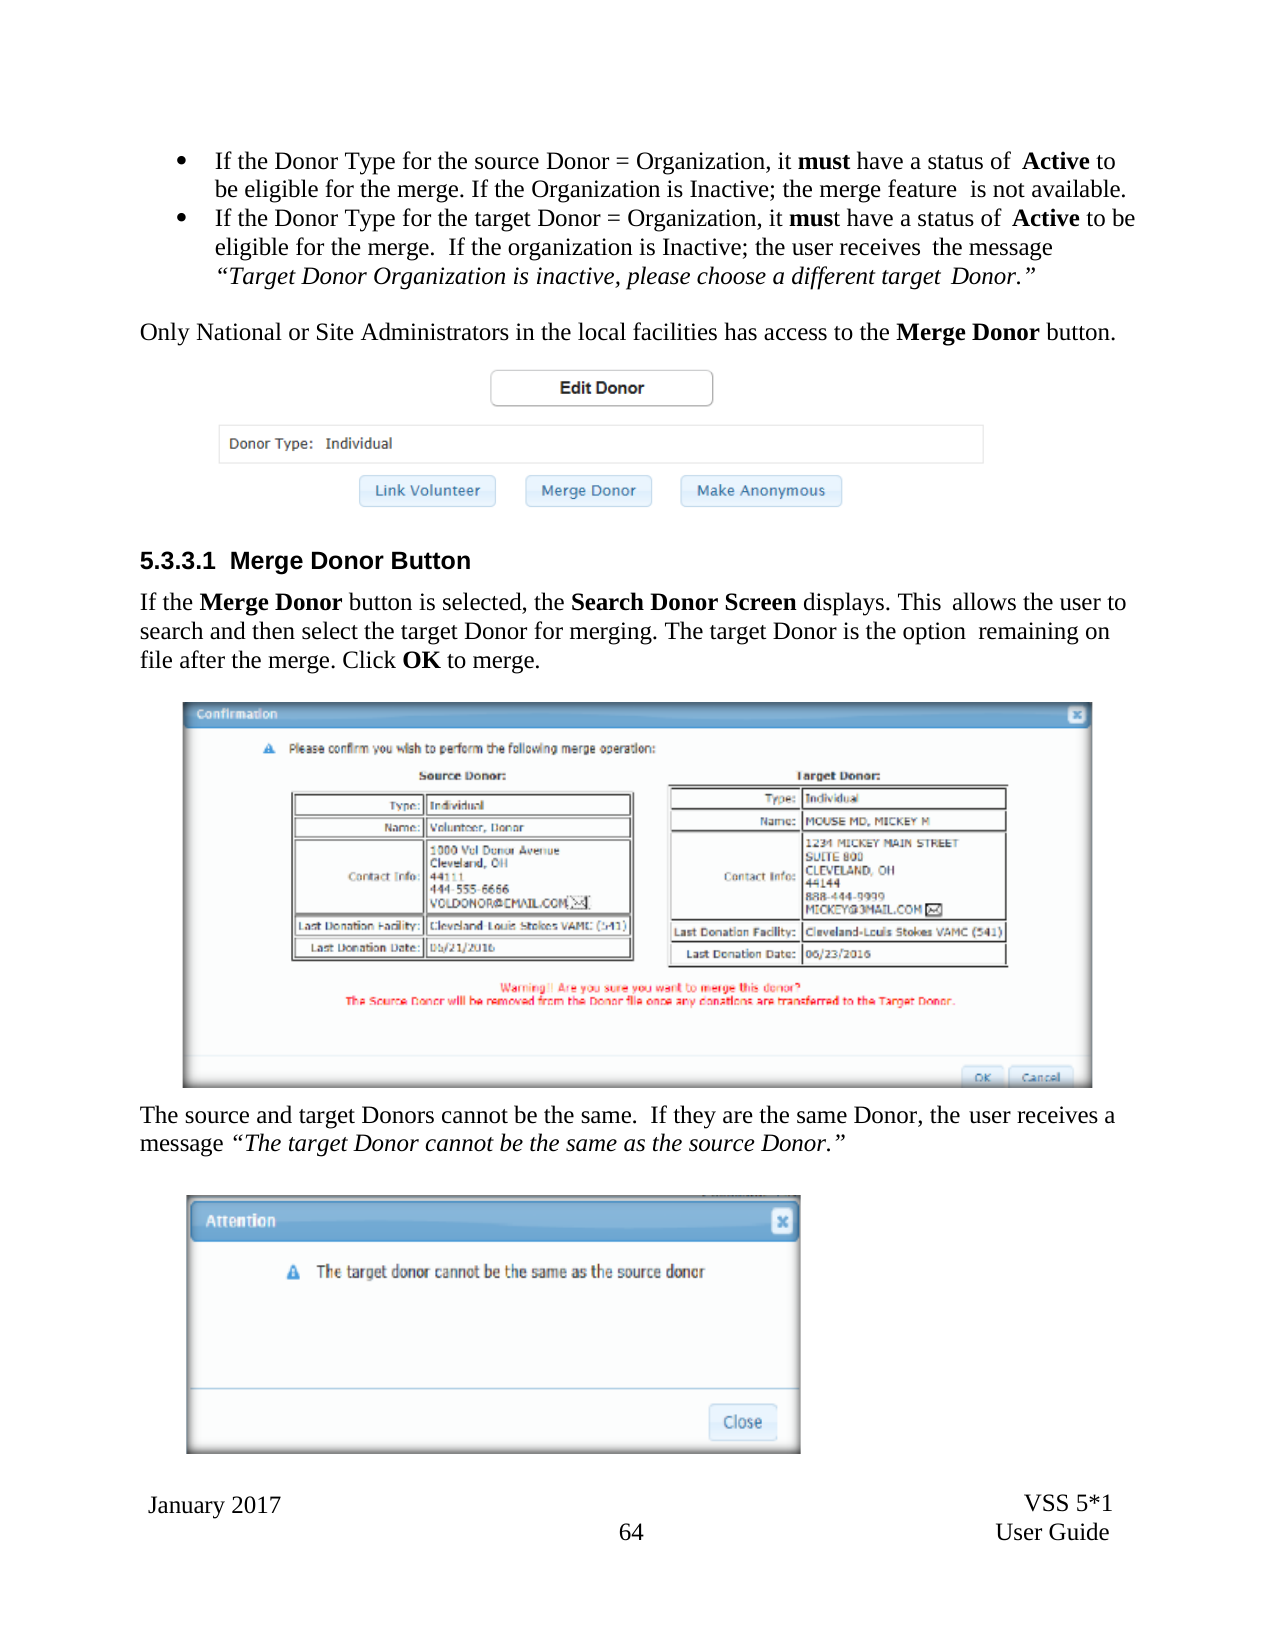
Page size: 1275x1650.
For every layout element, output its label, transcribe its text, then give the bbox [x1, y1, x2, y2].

text If the Merge Donor button is selected, the Search Donor Screen displays. This allows the user to search and then select the target Donor for merging. The target Donor is the option remaining on file after the merge. Click OK to merge. [139, 587, 1137, 674]
picture [195, 363, 1011, 522]
picture [182, 702, 1093, 1088]
subtitle Merge Donor Button [139, 546, 1137, 575]
list If the Donor Type for the source Donor = Organization, it must have a status of Active to be eligible for the merge. If the Organization is Inactive; the merge feature is not available. [177, 146, 1137, 203]
picture [186, 1195, 801, 1454]
text Only National or Site Administrators in the local facilities has access to the Merge Donor button. [139, 317, 1137, 346]
list If the Donor Type for the target Donor = Organization, it must have a status of Active to be eligible for the merge. If the organization is Inactive; the user receives the message “Target Donor Organization is inactive, please choose a different target Donor.” [177, 203, 1137, 289]
text The source and target Donors cannot be the same. If they are the same Donor, the user receives a message “The target Donor cannot be the same as the source Donor.” [139, 1100, 1124, 1157]
